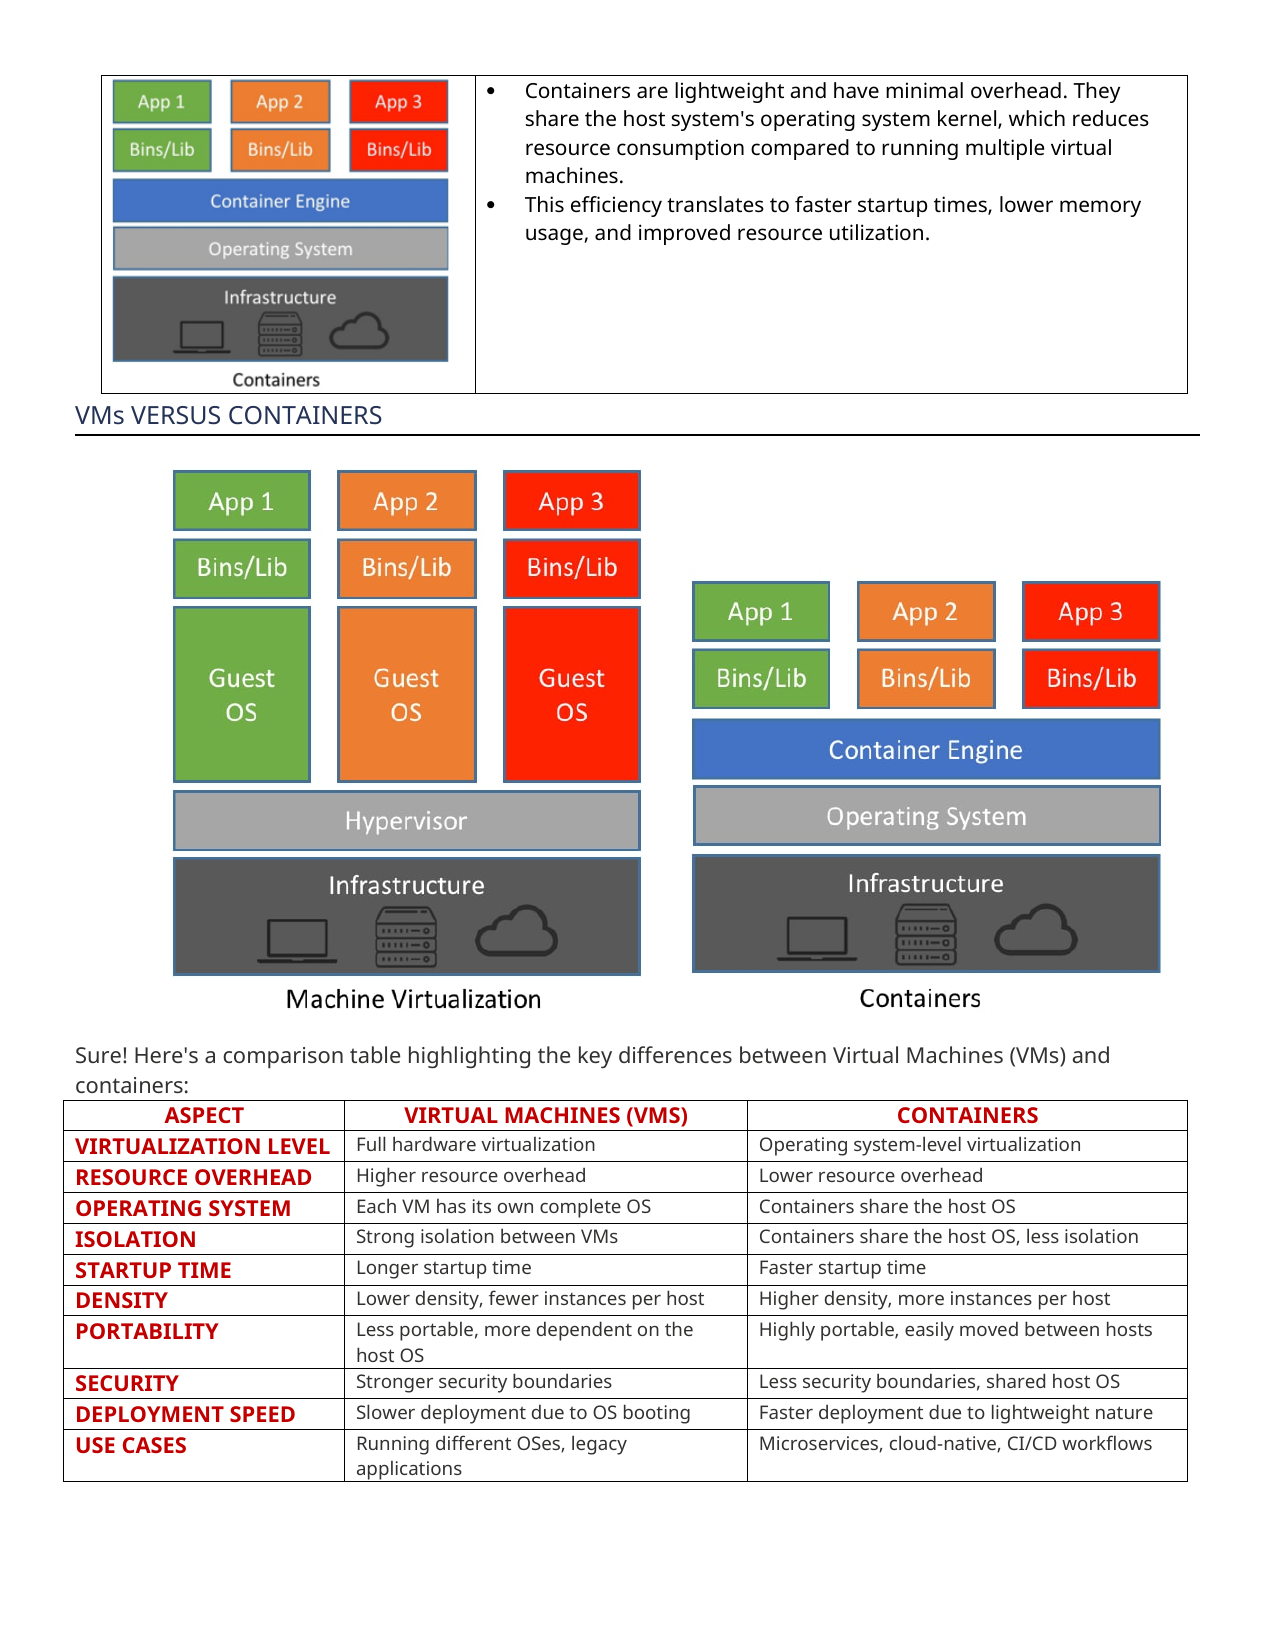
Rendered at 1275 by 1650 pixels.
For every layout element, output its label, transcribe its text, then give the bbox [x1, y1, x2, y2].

table_cell Containers share the host OS, less isolation [748, 1224, 1187, 1254]
table_header Containers are lightweight and have minimal overhead. They share the host system's operating system kernel, which reduces resource consumption compared to running multiple virtual machines. This efficiency translates to faster startup times, lower memory usage, and improved resource utilization. [476, 76, 1187, 393]
table_cell Microservices, cloud-native, CI/CD workflows [748, 1430, 1187, 1481]
table_cell DENSITY [64, 1286, 344, 1315]
subtitle VMs VERSUS CONTAINERS [75, 398, 1200, 434]
table_header [102, 76, 475, 393]
table_cell STARTUP TIME [64, 1255, 344, 1284]
table_cell Highly portable, easily moved between hosts [748, 1316, 1187, 1367]
table_cell VIRTUALIZATION LEVEL [64, 1131, 344, 1161]
table_cell Strong isolation between VMs [345, 1224, 747, 1254]
text Sure! Here's a comparison table highlighting the key differences between Virtual Machines (VMs) and containers: [75, 1040, 1200, 1099]
table_cell Containers share the host OS [748, 1193, 1187, 1223]
table_cell ISOLATION [64, 1224, 344, 1254]
picture [112, 76, 449, 389]
table_cell Lower density, fewer instances per host [345, 1286, 747, 1315]
table_header VIRTUAL MACHINES (VMS) [345, 1101, 747, 1130]
table_cell USE CASES [64, 1430, 344, 1481]
table_cell Slower deployment due to OS booting [345, 1399, 747, 1429]
table_cell OPERATING SYSTEM [64, 1193, 344, 1223]
table_cell Less portable, more dependent on the host OS [345, 1316, 747, 1367]
table_header CONTAINERS [748, 1101, 1187, 1130]
table_header ASPECT [64, 1101, 344, 1130]
table_cell DEPLOYMENT SPEED [64, 1399, 344, 1429]
table_cell Operating system-level virtualization [748, 1131, 1187, 1161]
table_cell Less security boundaries, shared host OS [748, 1369, 1187, 1398]
table_cell Faster startup time [748, 1255, 1187, 1284]
table_cell Higher density, more instances per host [748, 1286, 1187, 1315]
table_cell Higher resource overhead [345, 1162, 747, 1192]
table_cell Running different OSes, legacy applications [345, 1430, 747, 1481]
table_cell Full hardware virtualization [345, 1131, 747, 1161]
table_cell Each VM has its own complete OS [345, 1193, 747, 1223]
table_cell PORTABILITY [64, 1316, 344, 1367]
table_cell Faster deployment due to lightweight nature [748, 1399, 1187, 1429]
table_cell RESOURCE OVERHEAD [64, 1162, 344, 1192]
table_cell Stronger security boundaries [345, 1369, 747, 1398]
picture [75, 438, 1200, 1040]
table_cell SECURITY [64, 1369, 344, 1398]
table_cell Lower resource overhead [748, 1162, 1187, 1192]
table_cell Longer startup time [345, 1255, 747, 1284]
